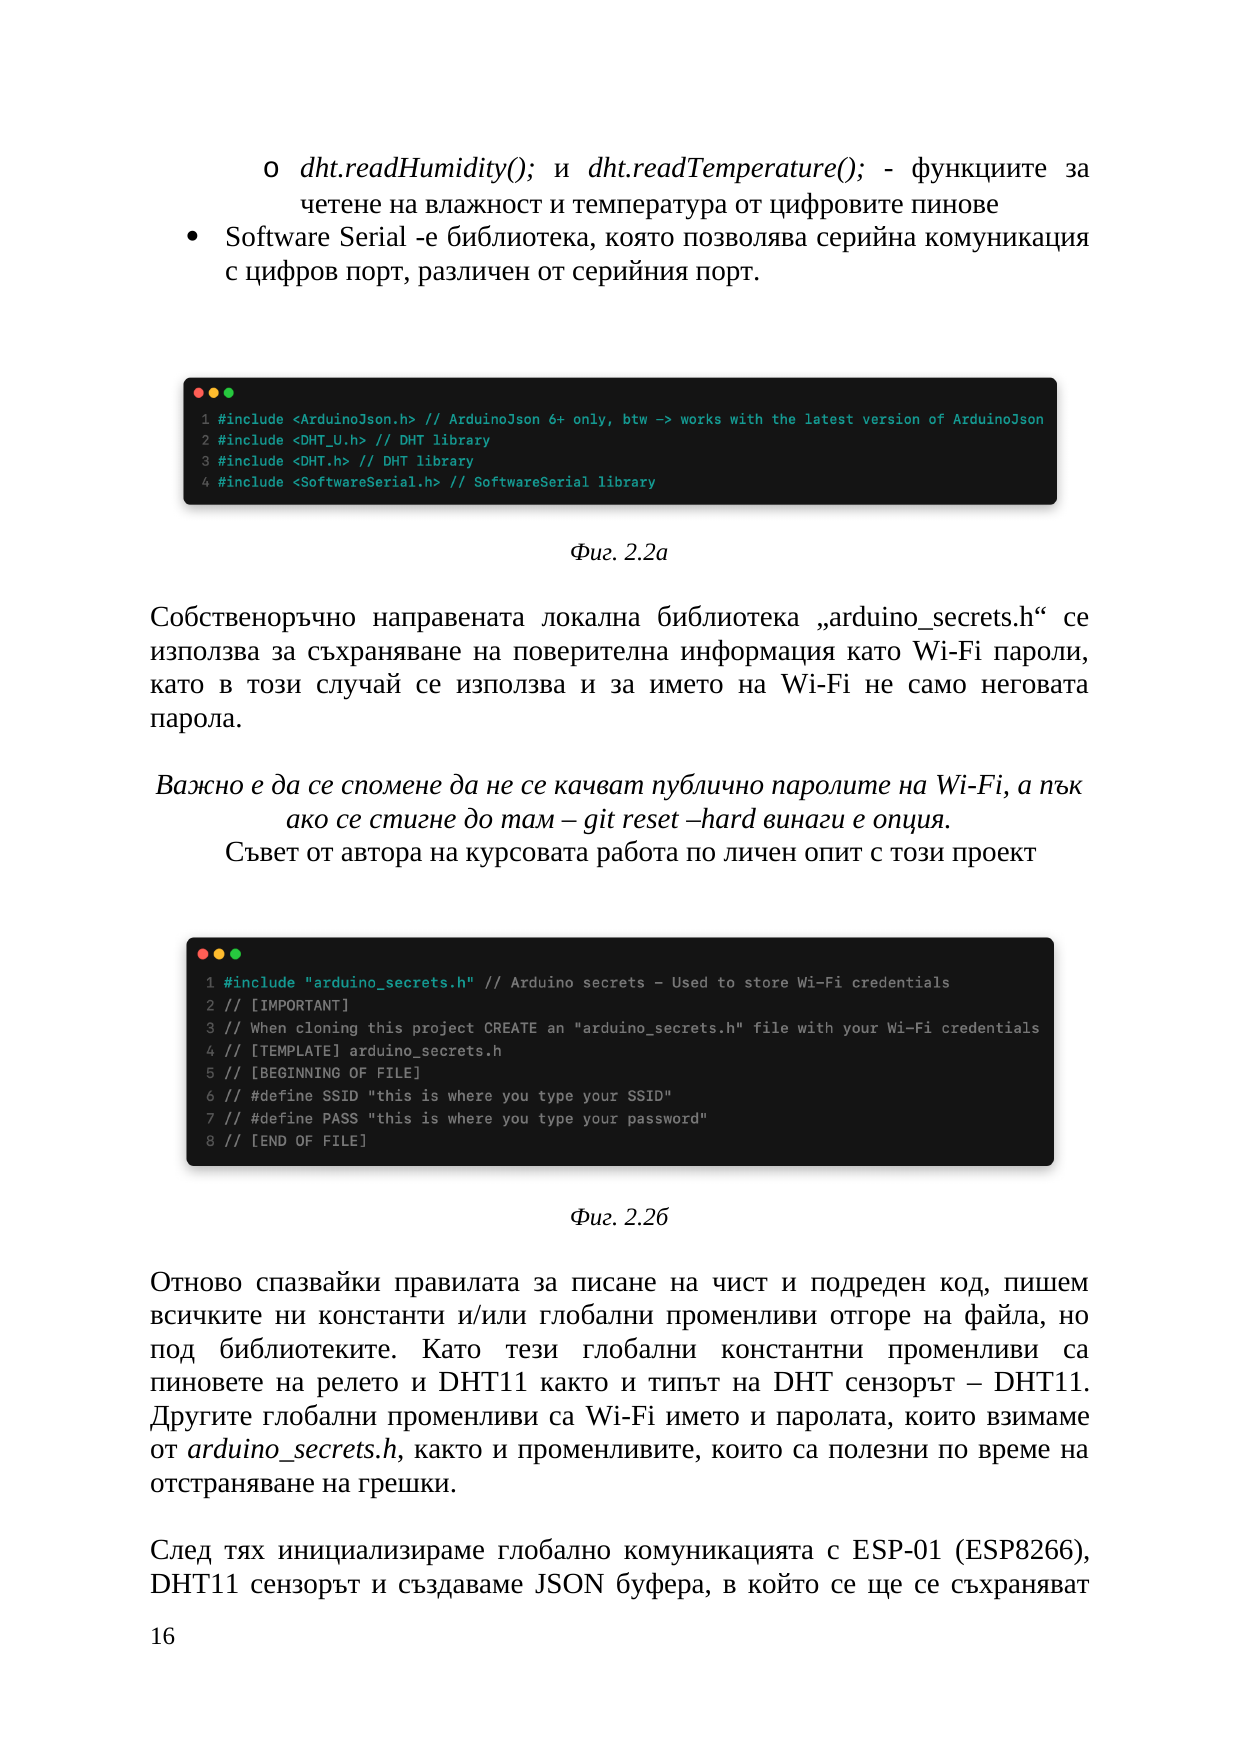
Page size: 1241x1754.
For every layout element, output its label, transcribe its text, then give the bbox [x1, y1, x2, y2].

list Software Serial -е библиотека, която позволява серийна комуникация с цифров порт, различен от серийния порт. [187, 219, 1090, 287]
list dht.readHumidity(); и dht.readTemperature(); - функциите за четене на влажност и температура от цифровите пинове [262, 150, 1090, 219]
text Важно е да се спомене да не се качват публично паролите на Wi-Fi, а пък ако се стигне до там – git reset –hard винаги е опция. [150, 767, 1090, 834]
text Собственоръчно направената локална библиотека „arduino_secrets.h“ се използва за съхраняване на поверителна информация като Wi-Fi пароли, като в този случай се използва и за името на Wi-Fi не само неговата парола. [150, 599, 1090, 734]
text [150, 1532, 1090, 1599]
picture [150, 344, 1090, 538]
list Съвет от автора на курсовата работа по личен опит с този проект [225, 834, 1090, 868]
picture [150, 901, 1090, 1202]
text Фиг. 2.2а [150, 538, 1090, 566]
text Фиг. 2.2б [150, 1202, 1090, 1230]
text Отново спазвайки правилата за писане на чист и подреден код, пишем всичките ни константи и/или глобални променливи отгоре на файла, но под библиотеките. Като тези глобални константни променливи са пиновете на релето и DHT11 както и типът на DHT сензорът – DHT11. Другите глобални променливи са Wi-Fi името и паролата, които взимаме от arduino_secrets.h, както и променливите, които са полезни по време на отстраняване на грешки. [150, 1264, 1090, 1499]
